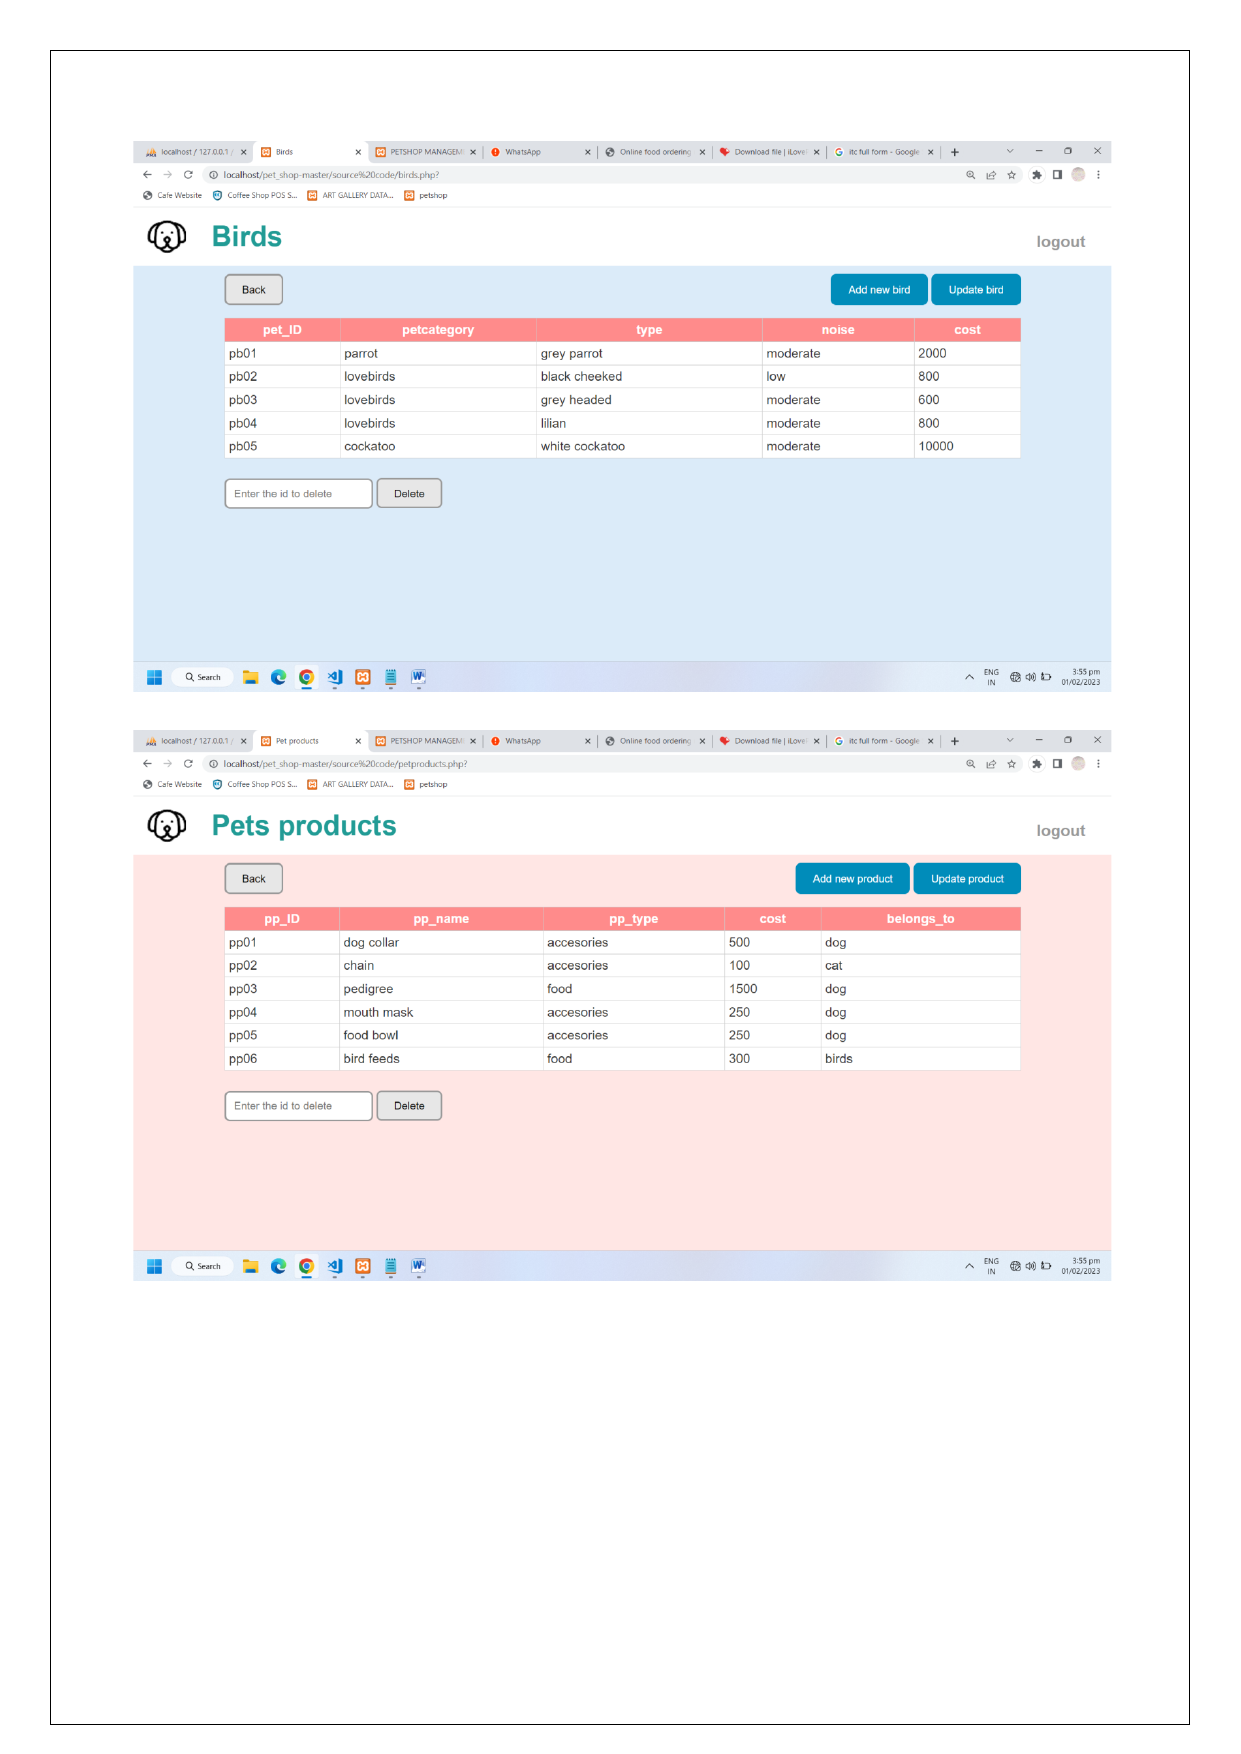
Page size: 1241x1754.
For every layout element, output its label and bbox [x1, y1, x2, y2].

picture [133, 141, 1112, 692]
picture [133, 730, 1112, 1281]
